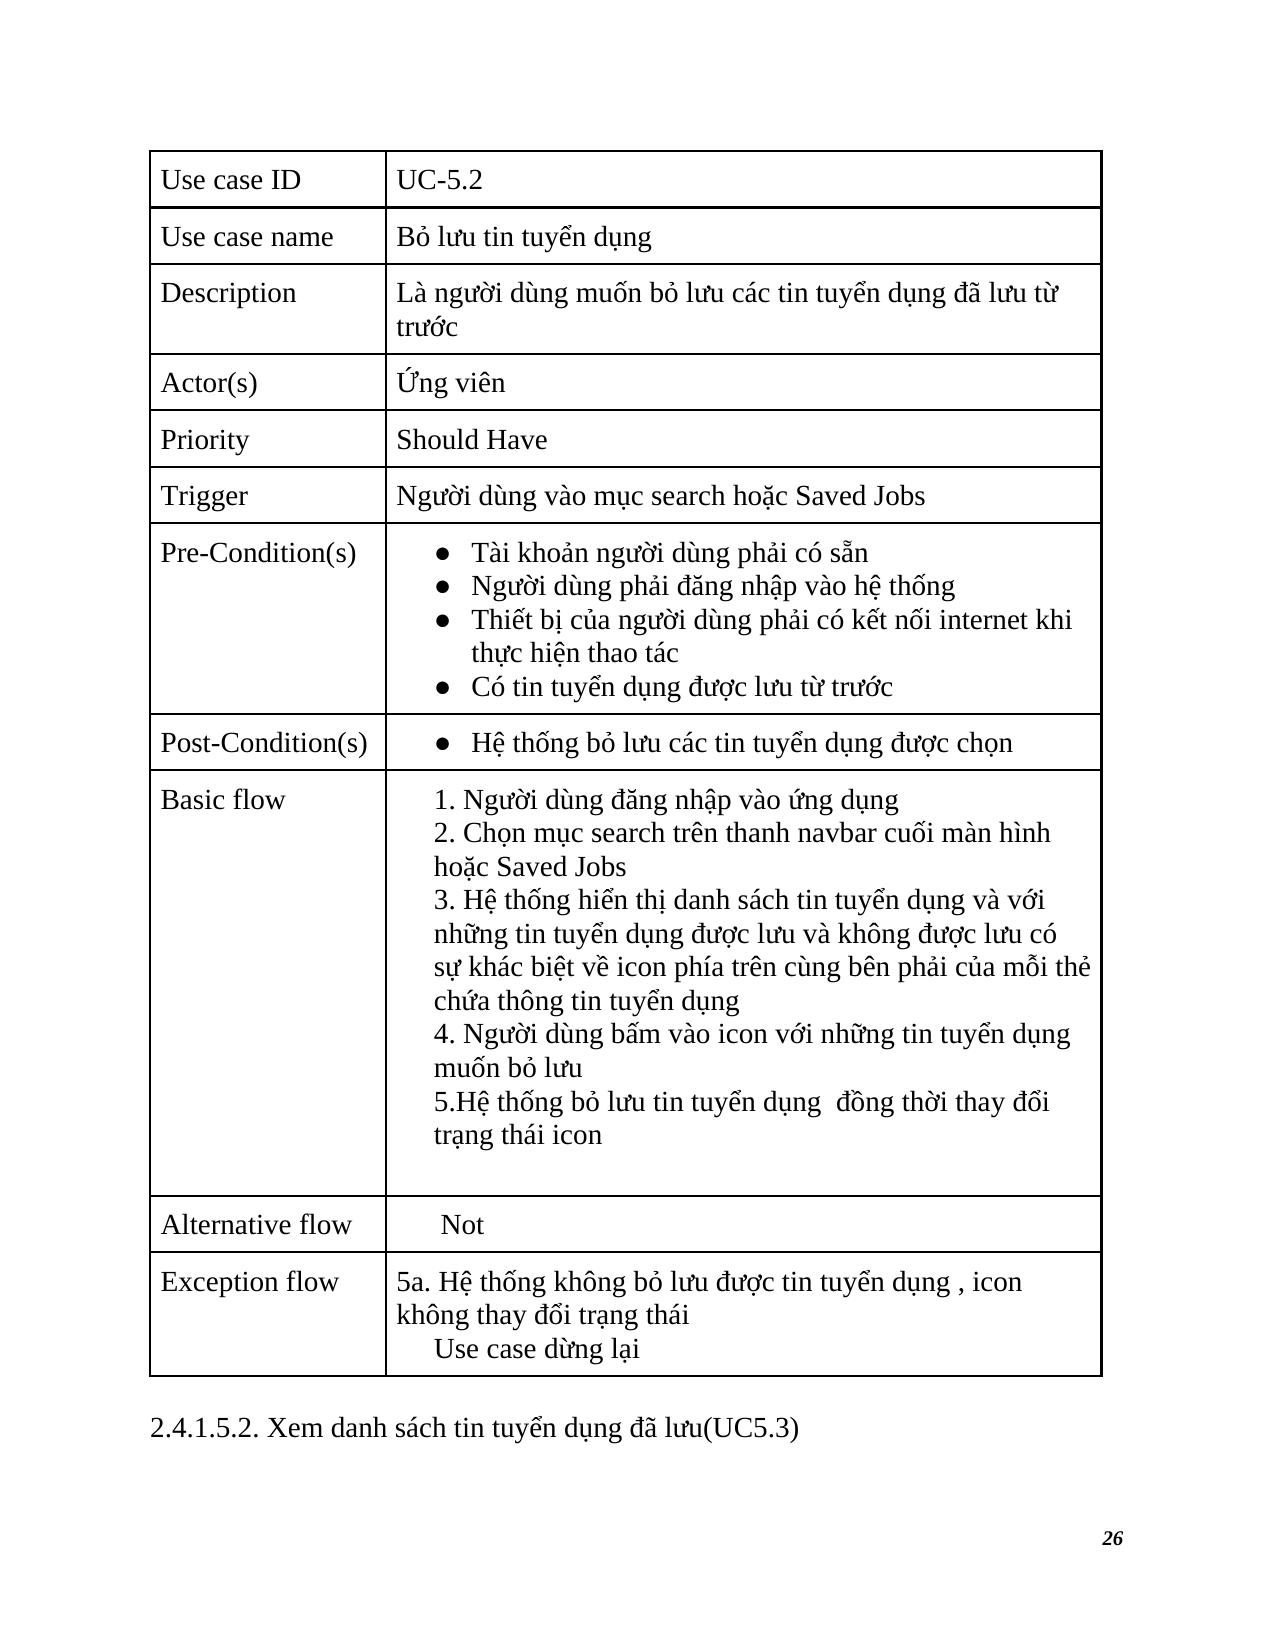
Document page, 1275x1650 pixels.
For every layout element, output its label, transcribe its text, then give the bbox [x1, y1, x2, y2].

table_cell Actor(s) [151, 355, 385, 409]
table_cell Tài khoản người dùng phải có sẵn Người dùng phải đăng nhập vào hệ thống Thiết bị của người dùng phải có kết nối internet khi thực hiện thao tác Có tin tuyển dụng được lưu từ trước [387, 524, 1100, 713]
table_cell Use case name [151, 209, 385, 263]
table_cell Priority [151, 411, 385, 466]
table_cell Alternative flow [151, 1197, 385, 1251]
table_cell Trigger [151, 468, 385, 522]
table_cell Should Have [387, 411, 1100, 466]
table_cell Not [387, 1197, 1100, 1251]
table_cell Là người dùng muốn bỏ lưu các tin tuyển dụng đã lưu từ trước [387, 265, 1100, 353]
table_header UC-5.2 [387, 152, 1100, 206]
table_cell Post-Condition(s) [151, 715, 385, 769]
table_cell Ứng viên [387, 355, 1100, 409]
text 2.4.1.5.2. Xem danh sách tin tuyển dụng đã lưu(UC5.3) [150, 1410, 1125, 1444]
table_cell Hệ thống bỏ lưu các tin tuyển dụng được chọn [387, 715, 1100, 769]
table_cell Exception flow [151, 1253, 385, 1375]
table_cell Người dùng vào mục search hoặc Saved Jobs [387, 468, 1100, 522]
table_cell Pre-Condition(s) [151, 524, 385, 713]
table_cell 5a. Hệ thống không bỏ lưu được tin tuyển dụng , icon không thay đổi trạng thái Use case dừng lại [387, 1253, 1100, 1375]
table_cell Bỏ lưu tin tuyển dụng [387, 209, 1100, 263]
table_cell Description [151, 265, 385, 353]
table_cell Basic flow [151, 771, 385, 1195]
table_header Use case ID [151, 152, 385, 206]
table_cell 1. Người dùng đăng nhập vào ứng dụng 2. Chọn mục search trên thanh navbar cuối màn hình hoặc Saved Jobs 3. Hệ thống hiển thị danh sách tin tuyển dụng và với những tin tuyển dụng được lưu và không được lưu có sự khác biệt về icon phía trên cùng bên phải của mỗi thẻ chứa thông tin tuyển dụng 4. Người dùng bấm vào icon với những tin tuyển dụng muốn bỏ lưu 5.Hệ thống bỏ lưu tin tuyển dụng đồng thời thay đổi trạng thái icon [387, 771, 1100, 1195]
